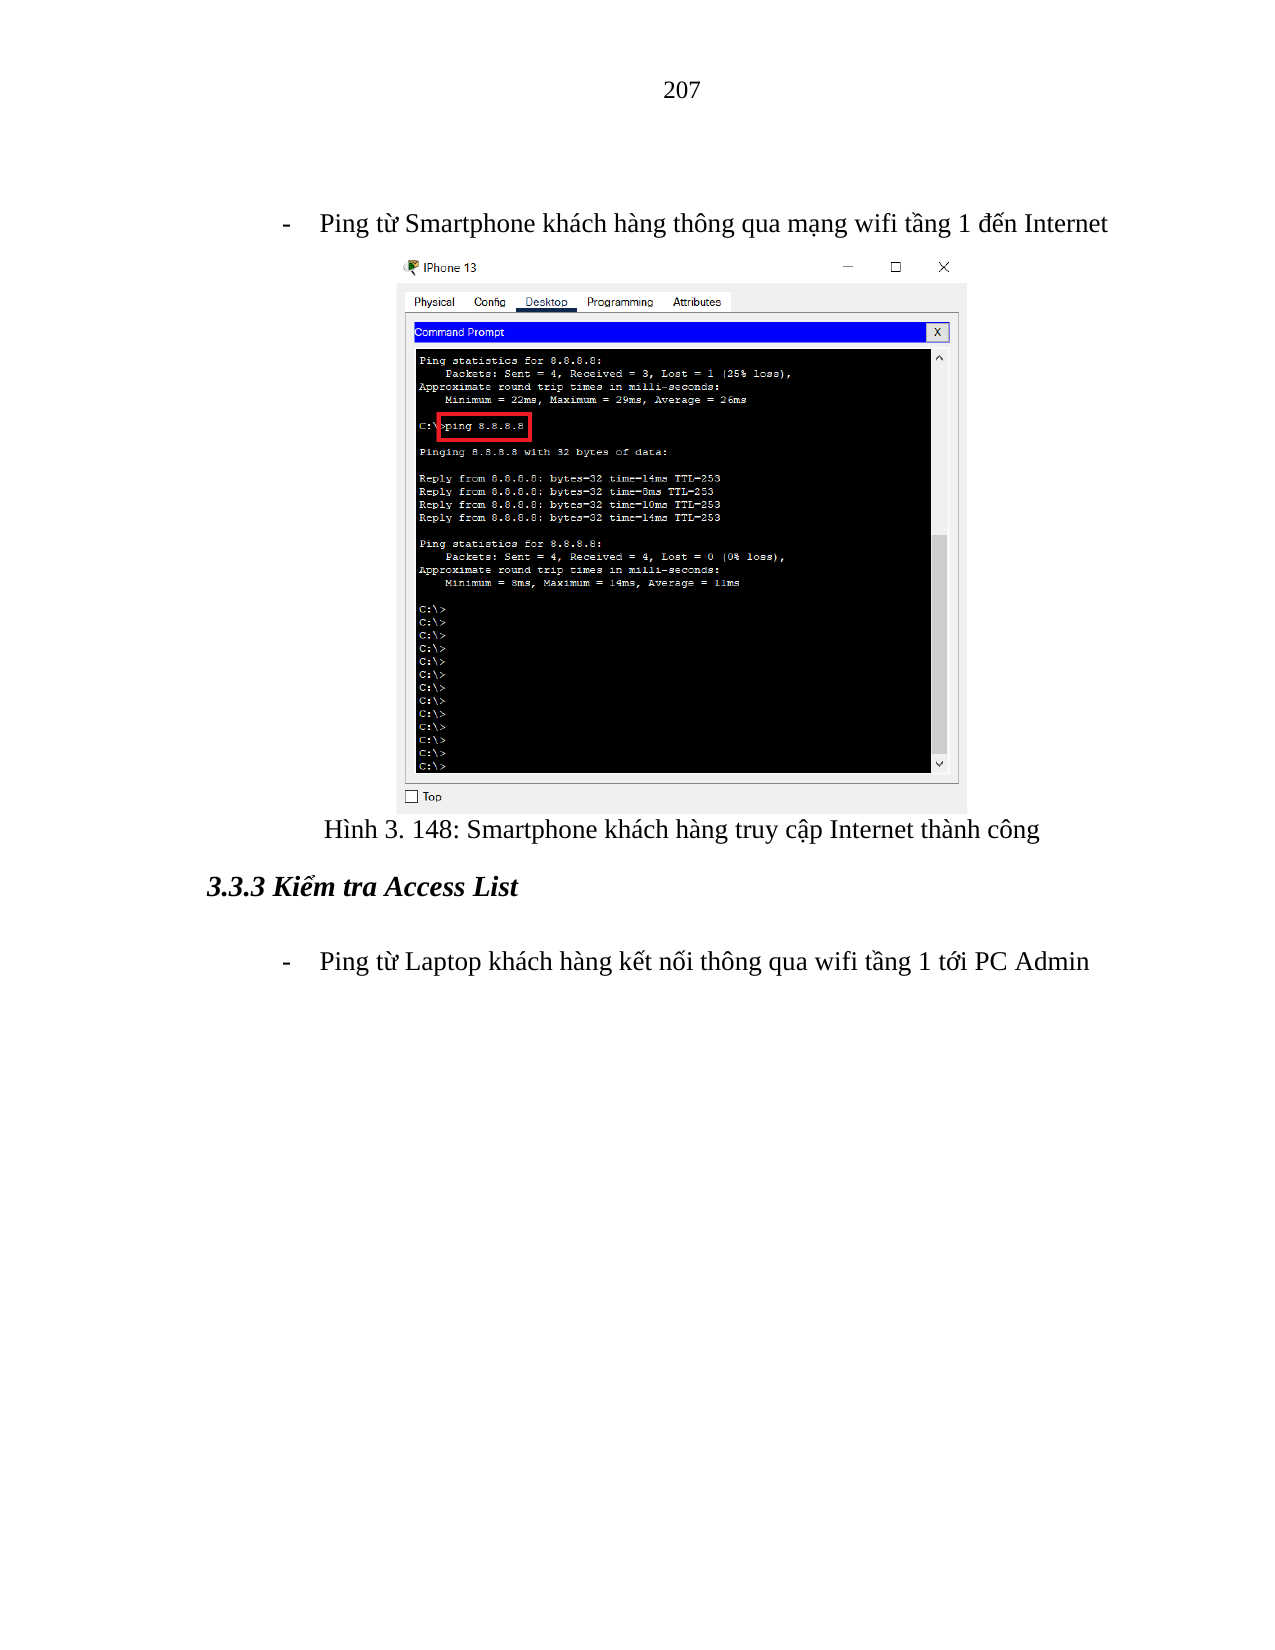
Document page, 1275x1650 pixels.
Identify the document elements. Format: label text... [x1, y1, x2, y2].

text 3.3.3 Kiểm tra Access List [207, 869, 1157, 903]
list Ping từ Smartphone khách hàng thông qua mạng wifi tầng 1 đến Internet [282, 207, 1157, 238]
picture [396, 253, 968, 814]
list Ping từ Laptop khách hàng kết nối thông qua wifi tầng 1 tới PC Admin [282, 945, 1157, 976]
